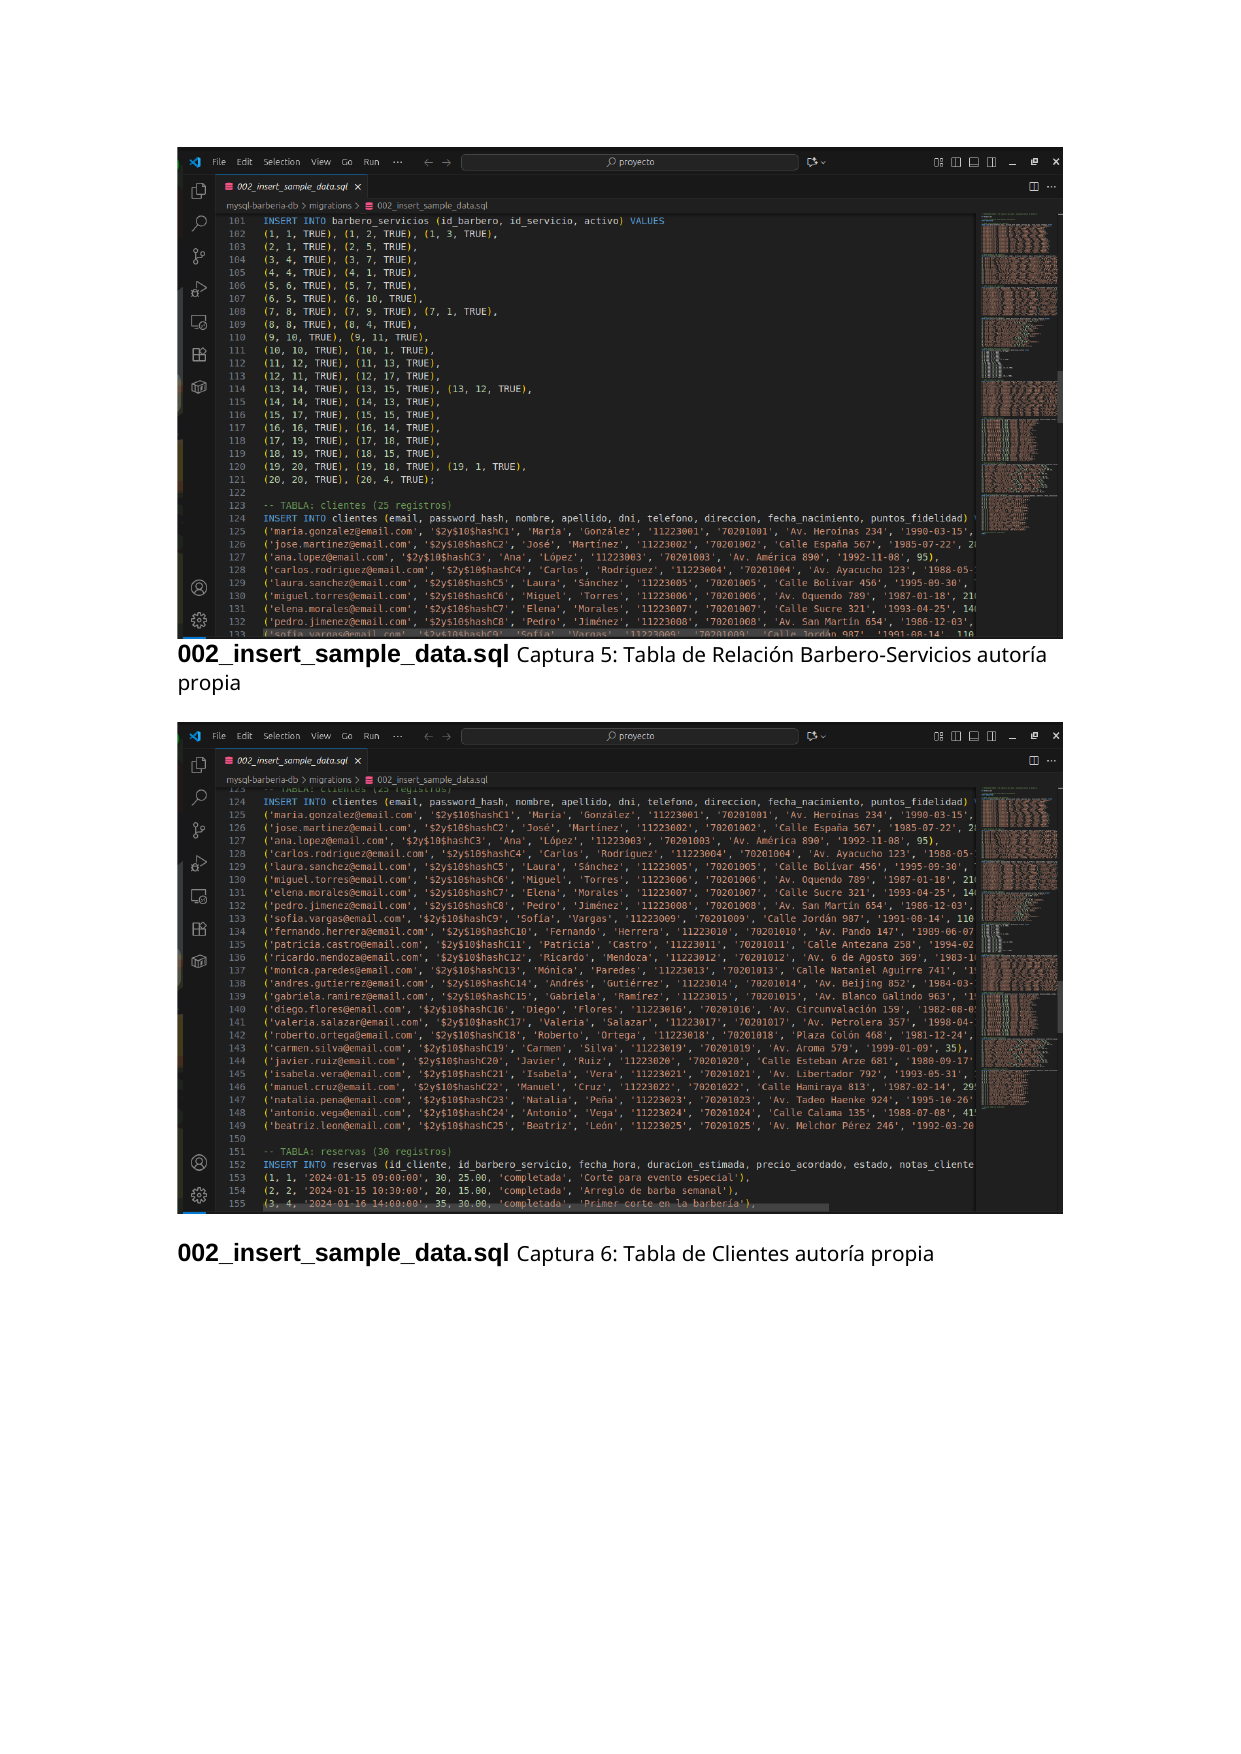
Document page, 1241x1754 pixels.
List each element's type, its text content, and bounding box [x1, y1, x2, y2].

picture [177, 147, 1063, 639]
picture [177, 722, 1063, 1214]
subtitle 002_insert_sample_data.sql Captura 5: Tabla de Relación Barbero-Servicios autoría propia [177, 639, 1063, 697]
subtitle 002_insert_sample_data.sql Captura 6: Tabla de Clientes autoría propia [177, 1214, 1063, 1268]
